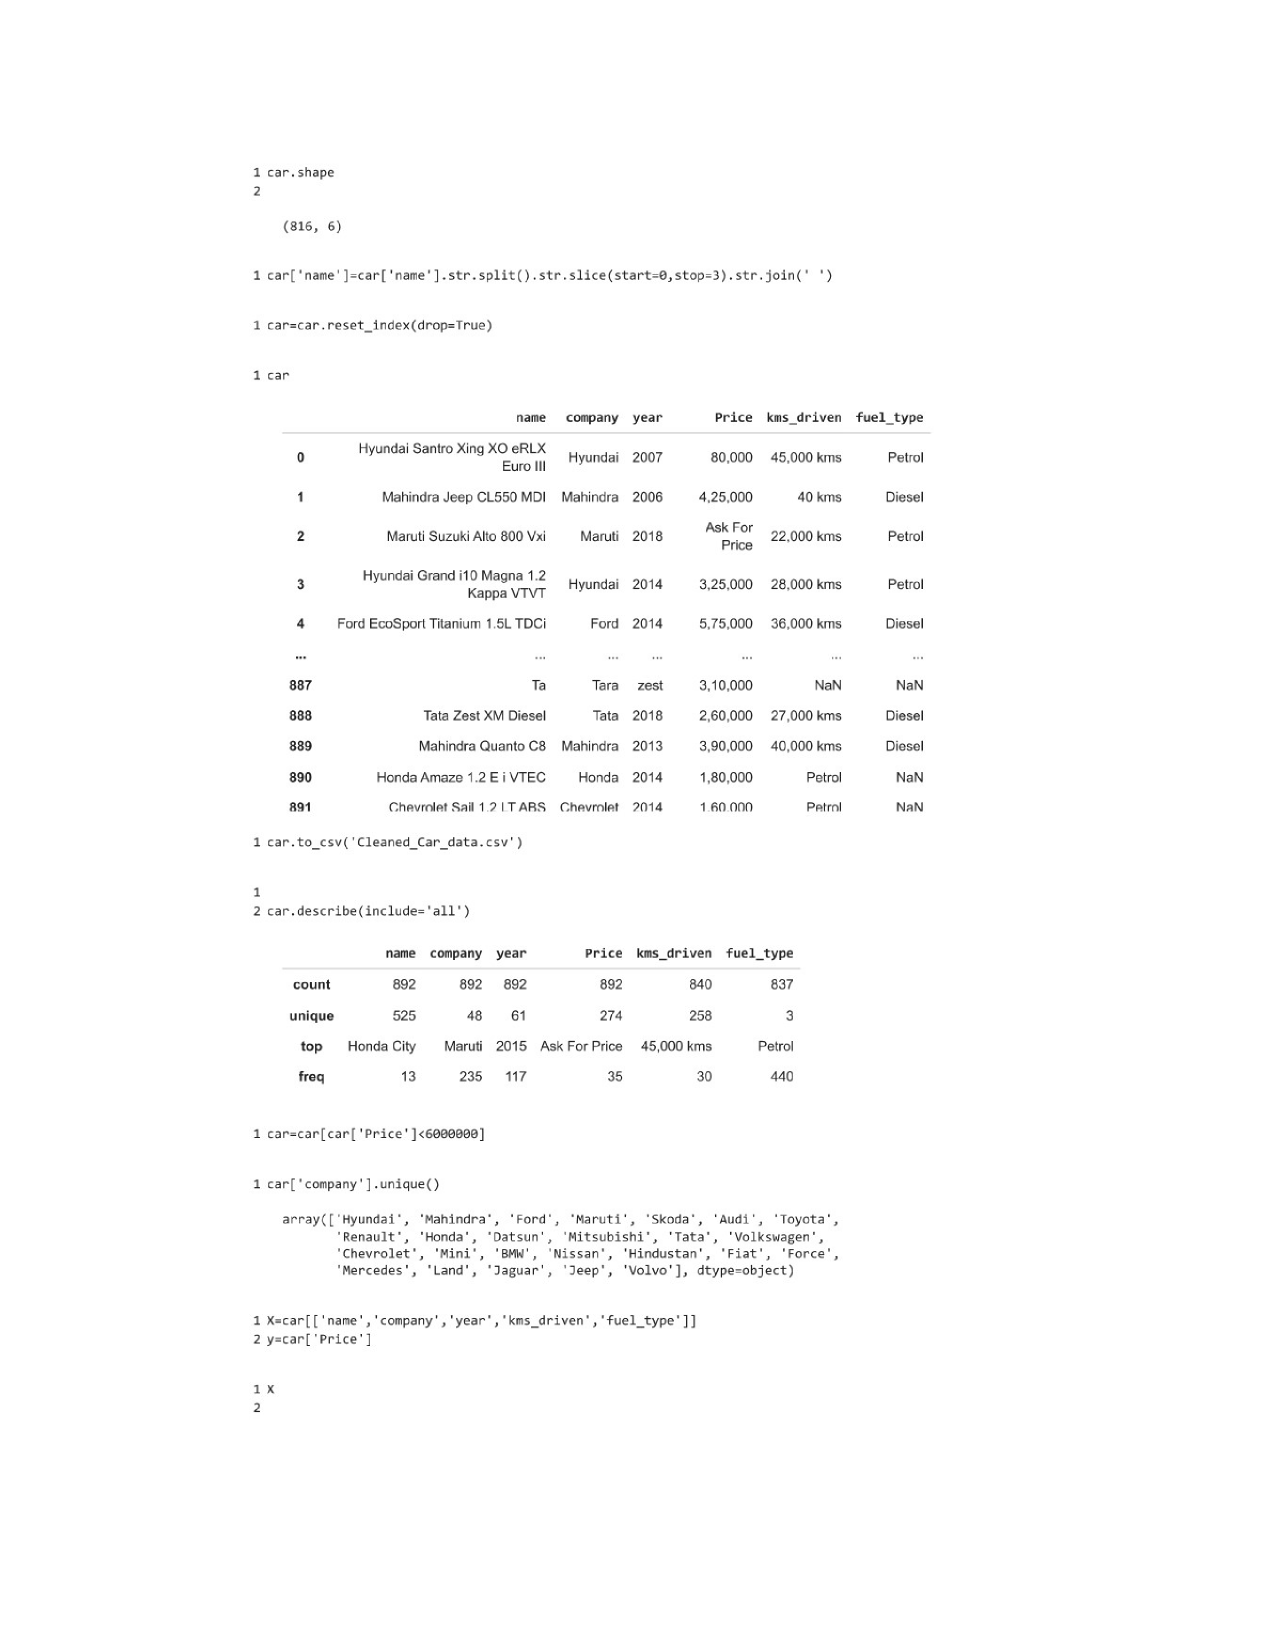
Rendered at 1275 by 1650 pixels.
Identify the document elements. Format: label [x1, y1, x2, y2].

picture [165, 140, 1222, 1463]
